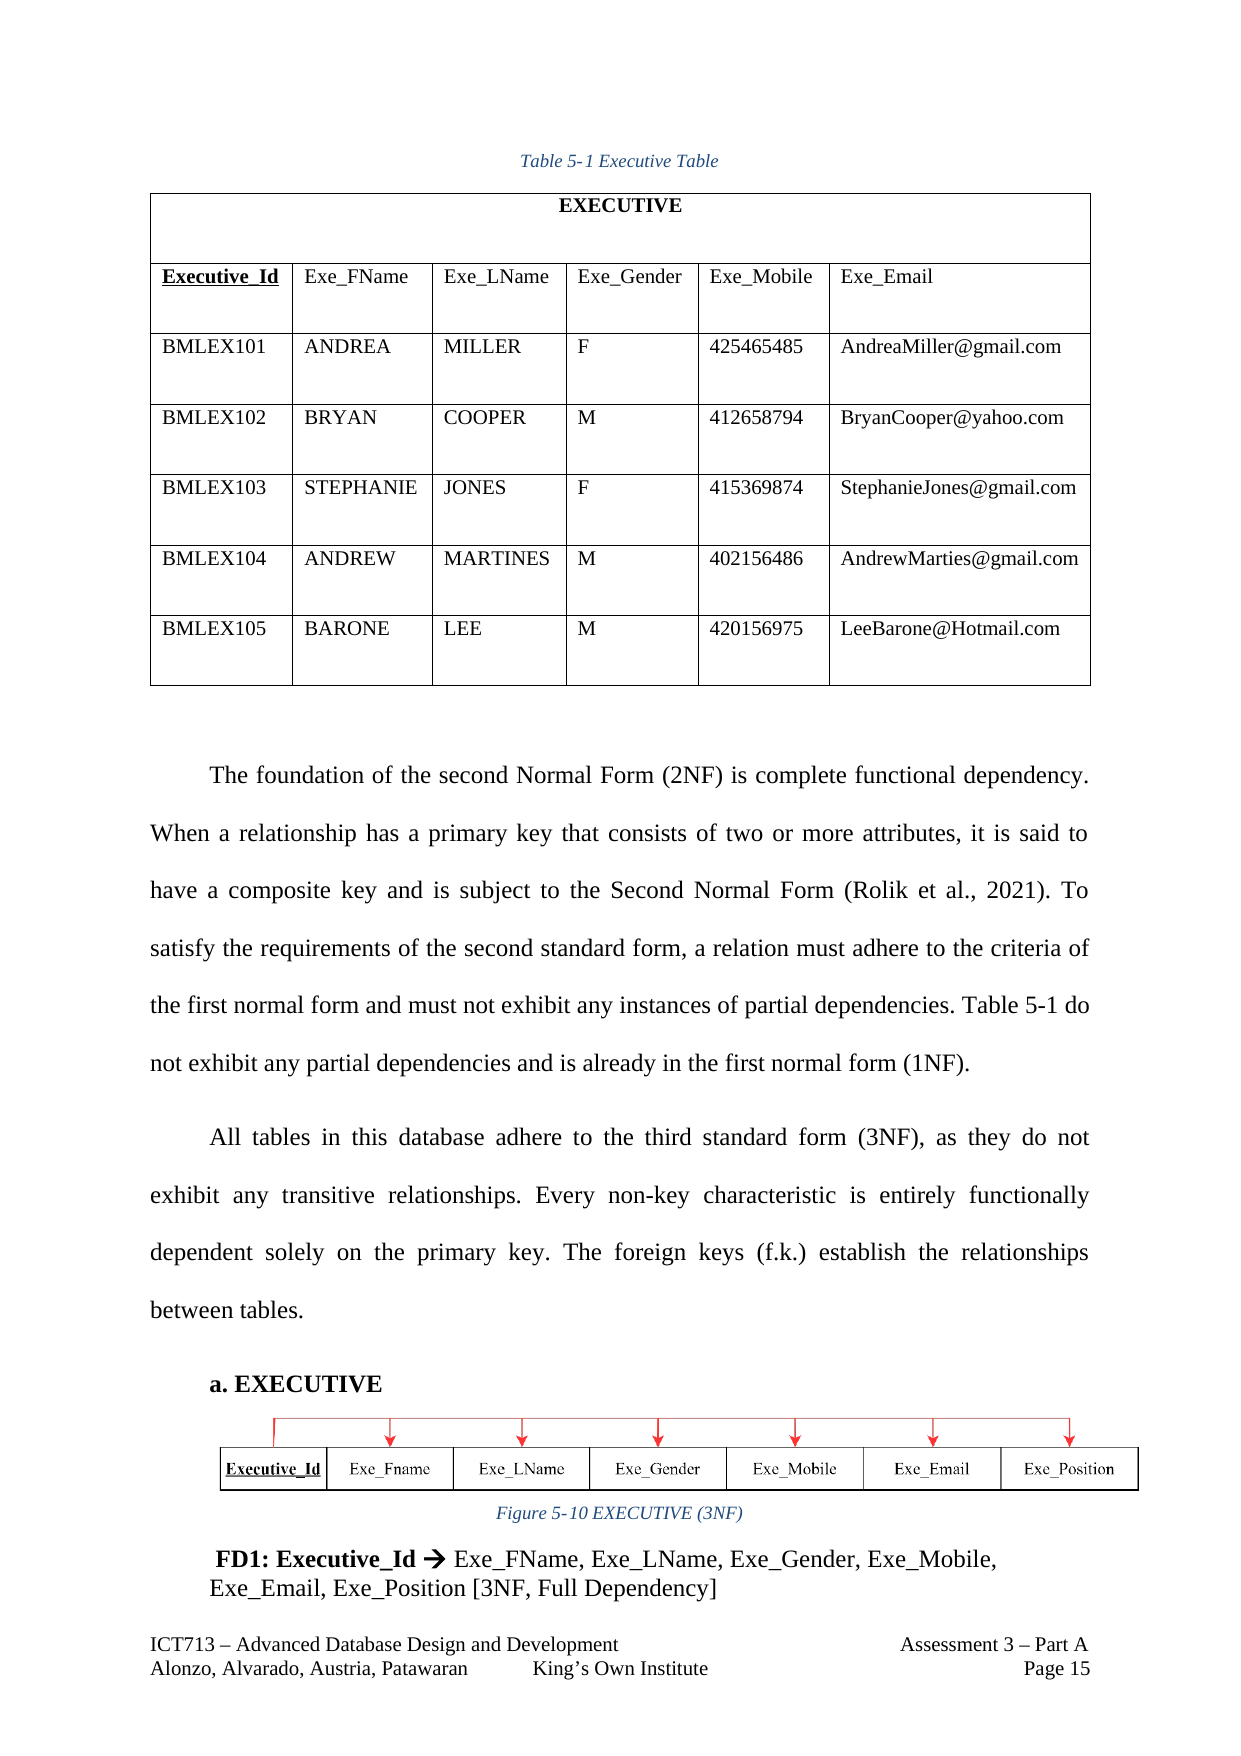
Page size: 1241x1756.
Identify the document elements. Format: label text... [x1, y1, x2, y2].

table_cell MILLER [433, 334, 566, 404]
table_cell MARTINES [433, 546, 566, 615]
table_cell F [567, 475, 698, 544]
table_cell AndrewMarties@gmail.com [830, 546, 1090, 615]
table_cell BRYAN [293, 405, 432, 474]
table_cell BryanCooper@yahoo.com [830, 405, 1090, 474]
table_cell StephanieJones@gmail.com [830, 475, 1090, 544]
table_cell JONES [433, 475, 566, 544]
table_cell BARONE [293, 616, 432, 685]
table_cell Executive_Id [151, 264, 292, 333]
table_header EXECUTIVE [151, 194, 1090, 263]
table_cell AndreaMiller@gmail.com [830, 334, 1090, 404]
table_cell Exe_FName [293, 264, 432, 333]
table_cell M [567, 405, 698, 474]
picture [209, 1397, 1150, 1502]
table_cell Exe_Mobile [699, 264, 829, 333]
table_cell 402156486 [699, 546, 829, 615]
table_cell STEPHANIE [293, 475, 432, 544]
text The foundation of the second Normal Form (2NF) is complete functional dependency. When a relationship has a primary key that consists of two or more attributes, it is said to have a composite key and is subject to the Second Normal Form (Rolik et al., 2021). To satisfy the requirements of the second standard form, a relation must adhere to the criteria of the first normal form and must not exhibit any instances of partial dependencies. Table 5-1 do not exhibit any partial dependencies and is already in the first normal form (1NF). [150, 761, 1090, 1077]
table_cell F [567, 334, 698, 404]
table_cell Exe_LName [433, 264, 566, 333]
table_cell M [567, 616, 698, 685]
text a. EXECUTIVE [209, 1369, 1090, 1397]
table_cell BMLEX101 [151, 334, 292, 404]
table_cell Exe_Gender [567, 264, 698, 333]
table_cell BMLEX103 [151, 475, 292, 544]
table_cell M [567, 546, 698, 615]
table_cell ANDREW [293, 546, 432, 615]
table_cell 412658794 [699, 405, 829, 474]
table_cell 425465485 [699, 334, 829, 404]
table_cell COOPER [433, 405, 566, 474]
table_cell Exe_Email [830, 264, 1090, 333]
table_cell LEE [433, 616, 566, 685]
text All tables in this database adhere to the third standard form (3NF), as they do not exhibit any transitive relationships. Every non-key characteristic is entirely functionally dependent solely on the primary key. The foreign keys (f.k.) establish the relationships between tables. [150, 1122, 1090, 1323]
table_cell ANDREA [293, 334, 432, 404]
table_cell 420156975 [699, 616, 829, 685]
table_cell BMLEX102 [151, 405, 292, 474]
table_cell 415369874 [699, 475, 829, 544]
table_cell BMLEX105 [151, 616, 292, 685]
table_cell LeeBarone@Hotmail.com [830, 616, 1090, 685]
text FD1: Executive_Id Exe_FName, Exe_LName, Exe_Gender, Exe_Mobile, Exe_Email, Exe_Position [3NF, Full Dependency] [209, 1544, 1090, 1602]
table_cell BMLEX104 [151, 546, 292, 615]
